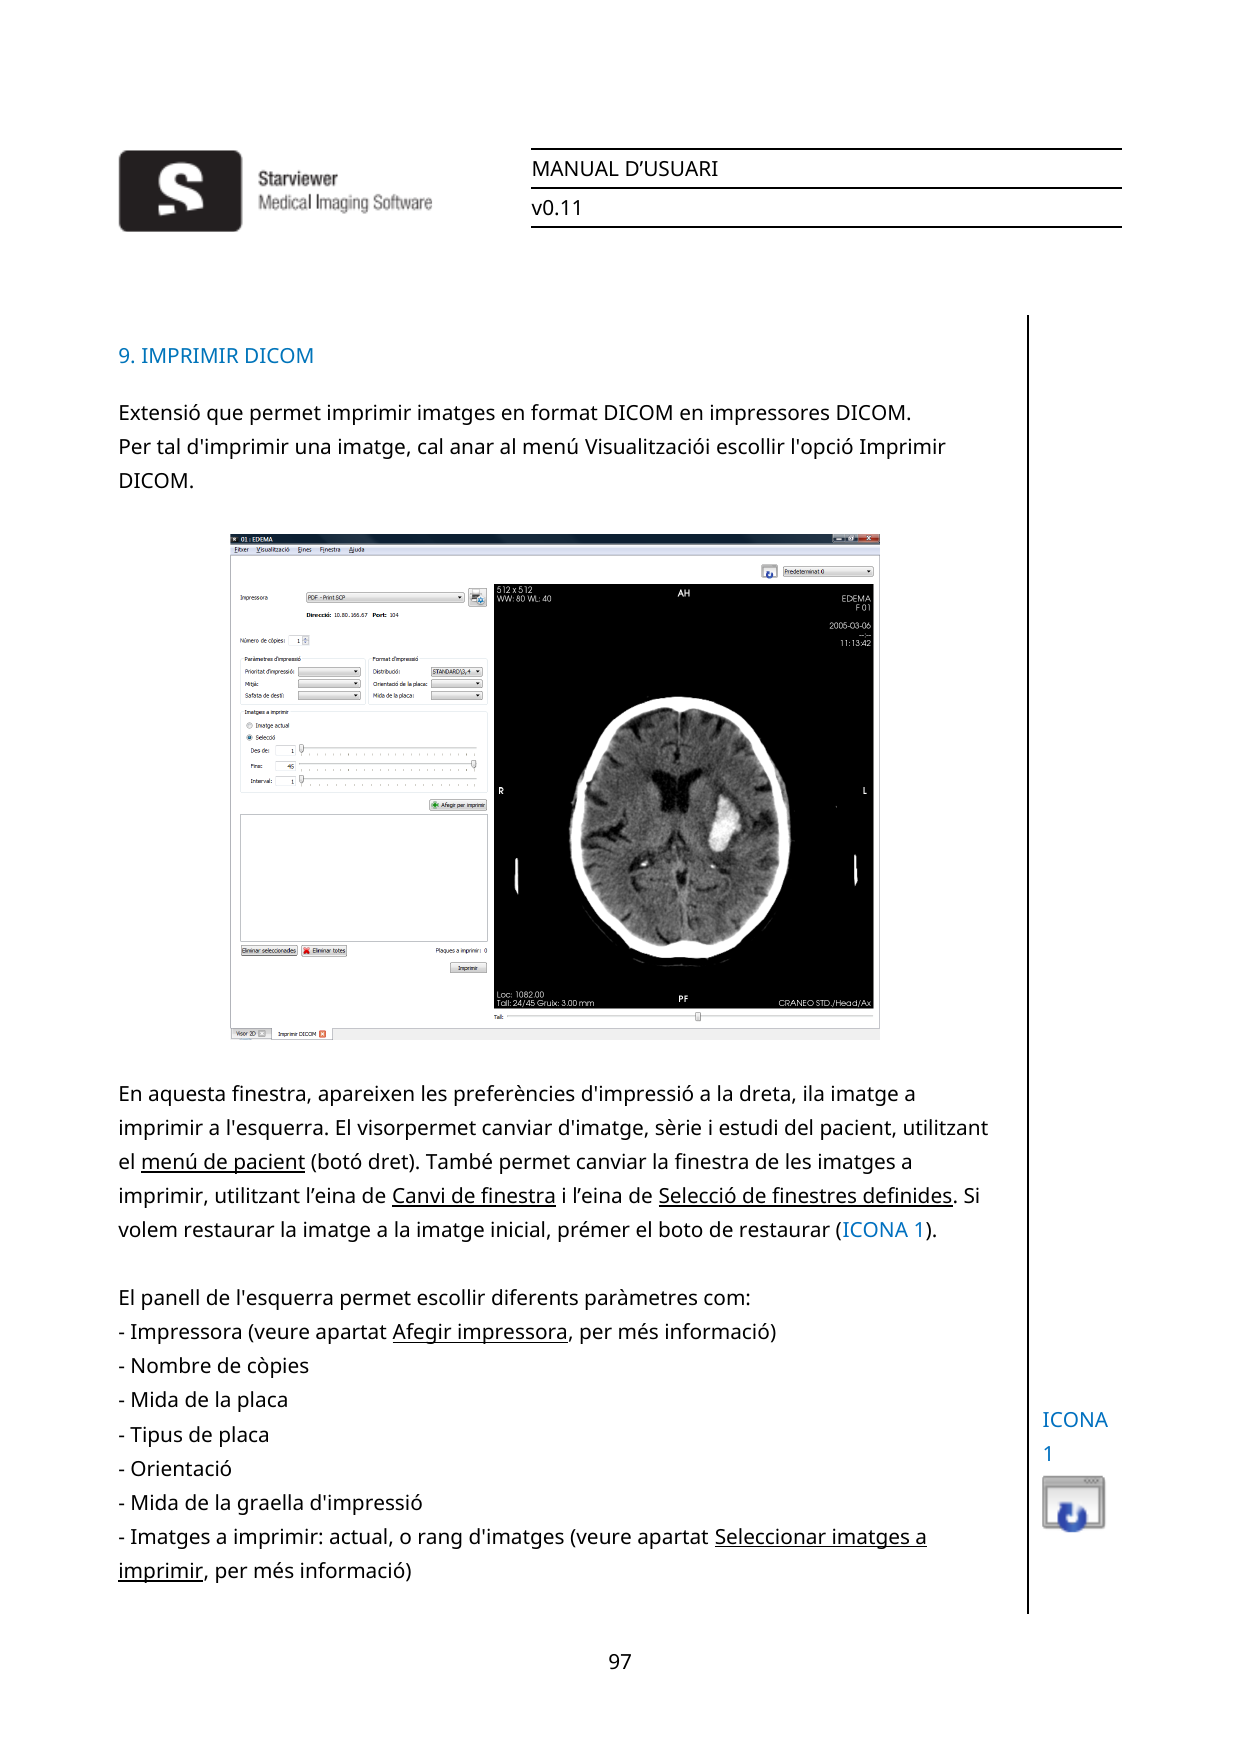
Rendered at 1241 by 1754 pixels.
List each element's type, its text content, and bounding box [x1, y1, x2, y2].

text - Tipus de placa [118, 1420, 1027, 1448]
text - Impressora (veure apartat Afegir impressora, per més informació) [118, 1317, 1027, 1346]
text El panell de l'esquerra permet escollir diferents paràmetres com: [118, 1283, 1027, 1312]
text - Nombre de còpies [118, 1352, 1027, 1380]
text - Mida de la placa [118, 1386, 1027, 1414]
picture [230, 534, 880, 1040]
table_header ICONA 1 [1029, 315, 1122, 1614]
text - Mida de la graella d'impressió [118, 1488, 1027, 1516]
picture [1042, 1473, 1107, 1537]
subtitle Imprimir DICOM [118, 341, 1027, 370]
text Extensió que permet imprimir imatges en format DICOM en impressores DICOM. [118, 398, 1027, 427]
text En aquesta finestra, apareixen les preferències d'impressió a la dreta, ila imatge a imprimir a l'esquerra. El visorpermet canviar d'imatge, sèrie i estudi del pacient, utilitzant el menú de pacient (botó dret). També permet canviar la finestra de les imatges a imprimir, utilitzant l’eina de Canvi de finestra i l’eina de Selecció de finestres definides. Si volem restaurar la imatge a la imatge inicial, prémer el boto de restaurar (ICONA 1). [118, 1079, 1027, 1244]
text - Imatges a imprimir: actual, o rang d'imatges (veure apartat Seleccionar imatges a imprimir, per més informació) [118, 1522, 1027, 1584]
text - Orientació [118, 1454, 1027, 1482]
text Per tal d'imprimir una imatge, cal anar al menú Visualitzaciói escollir l'opció Imprimir DICOM. [118, 432, 1027, 495]
